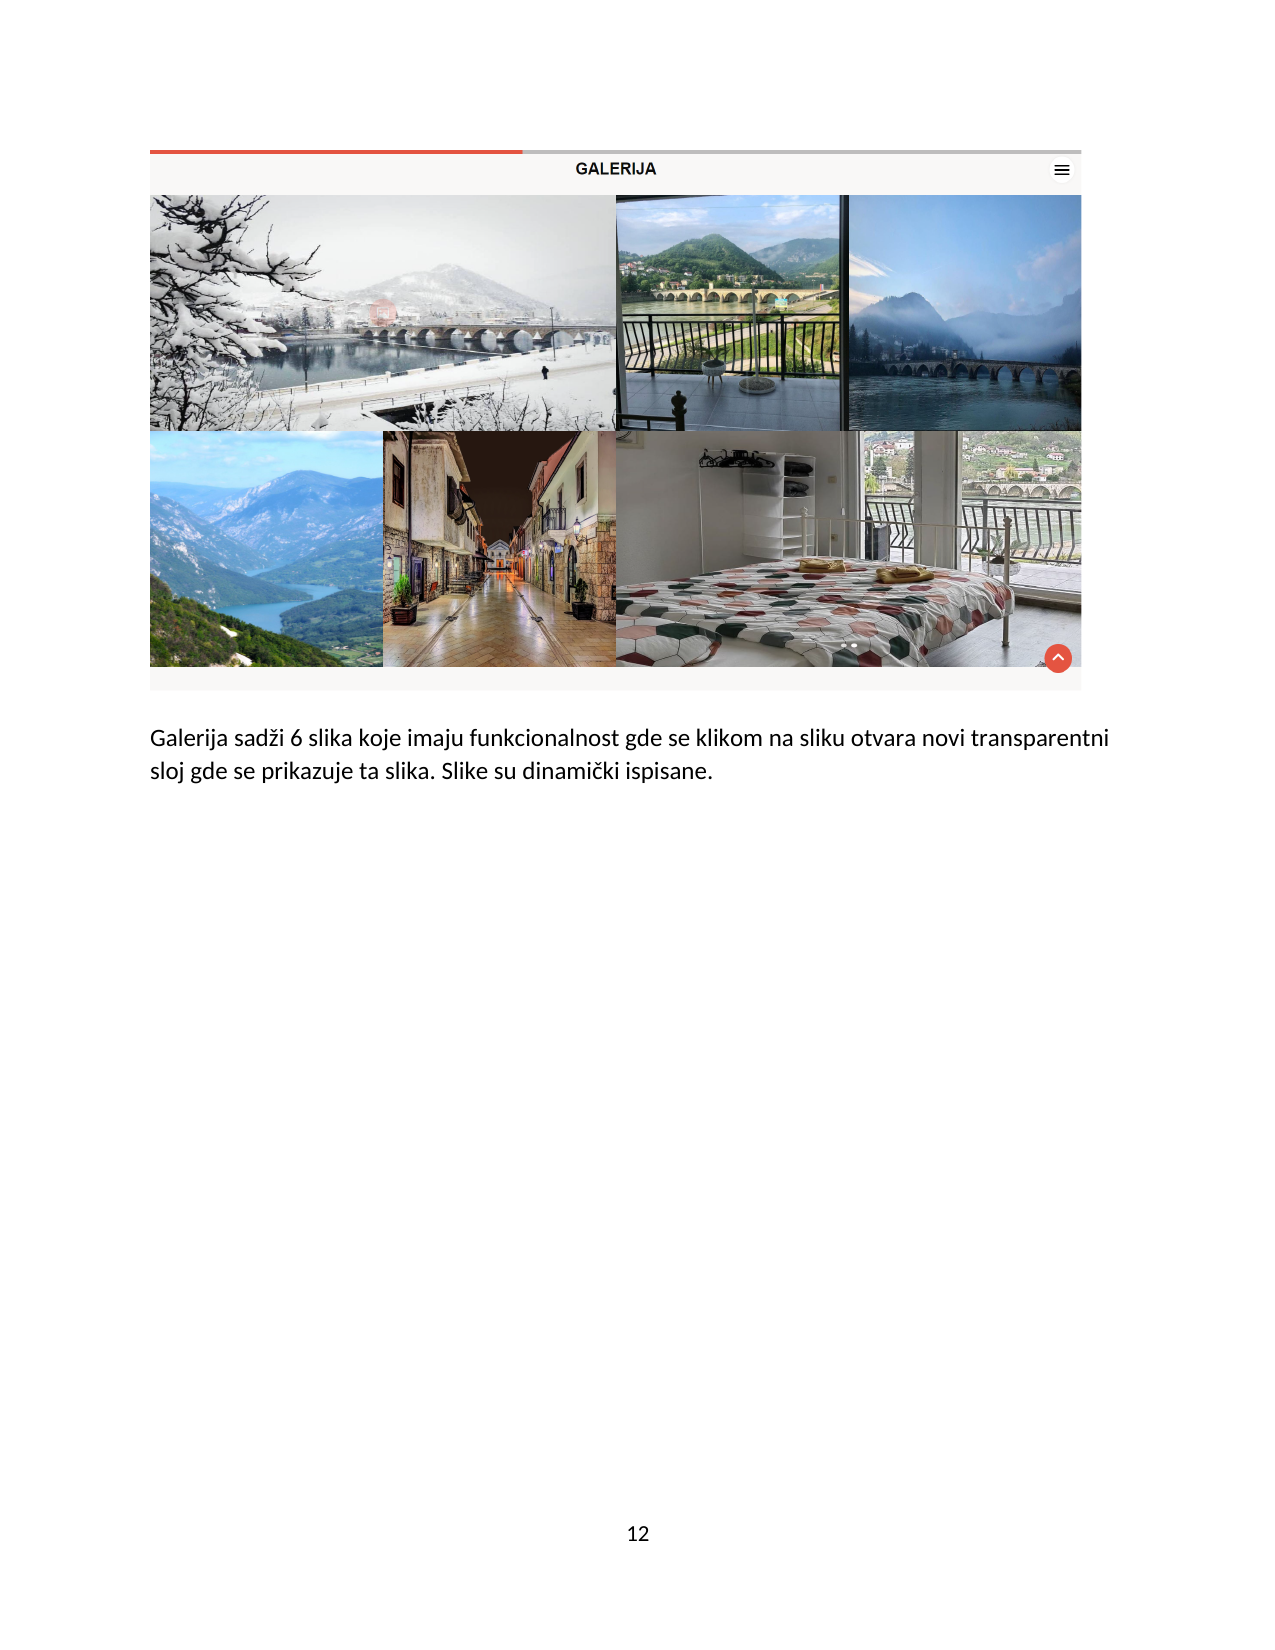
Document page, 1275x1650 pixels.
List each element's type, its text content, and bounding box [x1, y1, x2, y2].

text Galerija sadži 6 slika koje imaju funkcionalnost gde se klikom na sliku otvara novi transparentni sloj gde se prikazuje ta slika. Slike su dinamički ispisane. [150, 722, 1125, 786]
picture [150, 150, 1082, 704]
